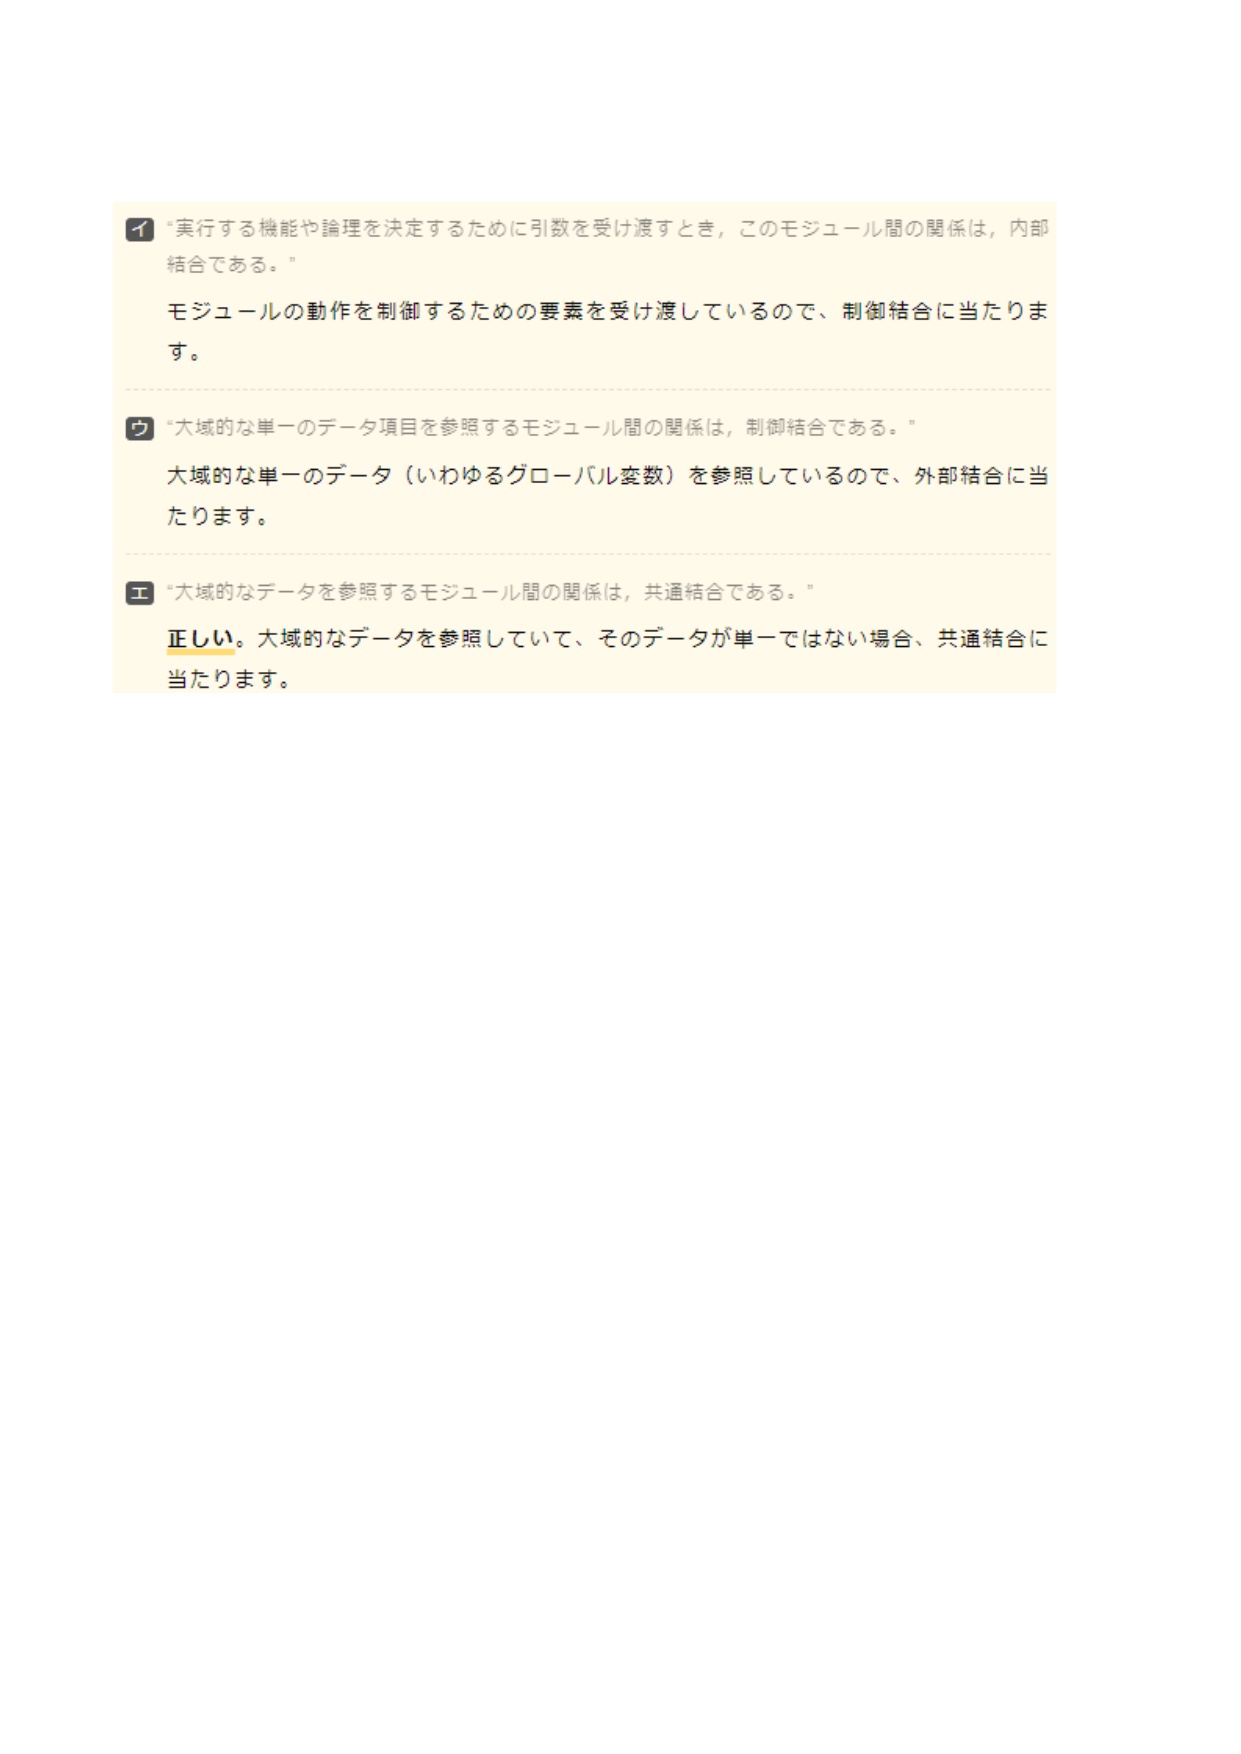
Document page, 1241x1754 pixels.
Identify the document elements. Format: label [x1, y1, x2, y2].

picture [112, 202, 1057, 693]
